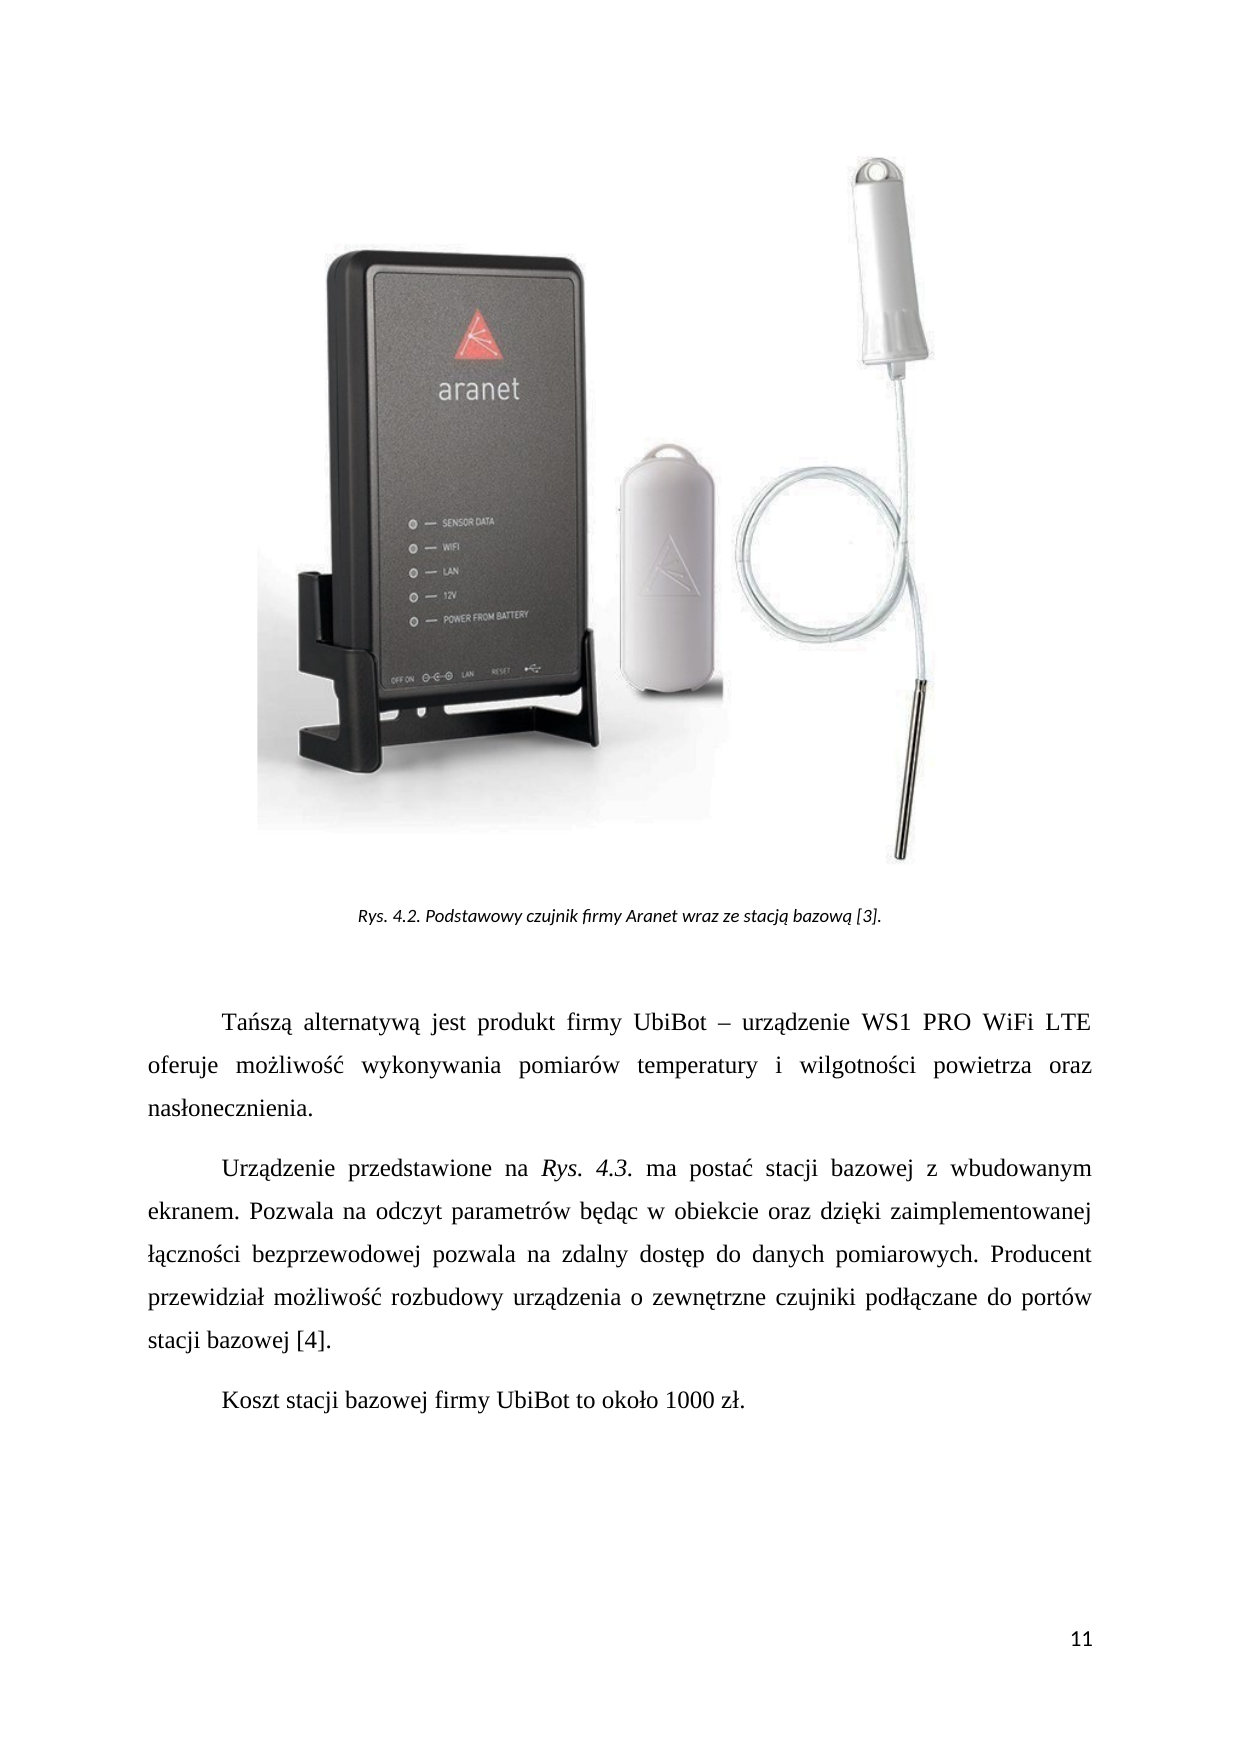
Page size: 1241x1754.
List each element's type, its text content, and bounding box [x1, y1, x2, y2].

text Tańszą alternatywą jest produkt firmy UbiBot – urządzenie WS1 PRO WiFi LTE oferuje możliwość wykonywania pomiarów temperatury i wilgotności powietrza oraz nasłonecznienia. [148, 1007, 1093, 1122]
text Rys. 4.2. Podstawowy czujnik firmy Aranet wraz ze stacją bazową [3]. [148, 904, 1093, 927]
text Koszt stacji bazowej firmy UbiBot to około 1000 zł. [148, 1385, 1093, 1414]
text Urządzenie przedstawione na Rys. 4.3. ma postać stacji bazowej z wbudowanym ekranem. Pozwala na odczyt parametrów będąc w obiekcie oraz dzięki zaimplementowanej łączności bezprzewodowej pozwala na zdalny dostęp do danych pomiarowych. Producent przewidział możliwość rozbudowy urządzenia o zewnętrzne czujniki podłączane do portów stacji bazowej [4]. [148, 1153, 1093, 1354]
picture [257, 147, 983, 874]
